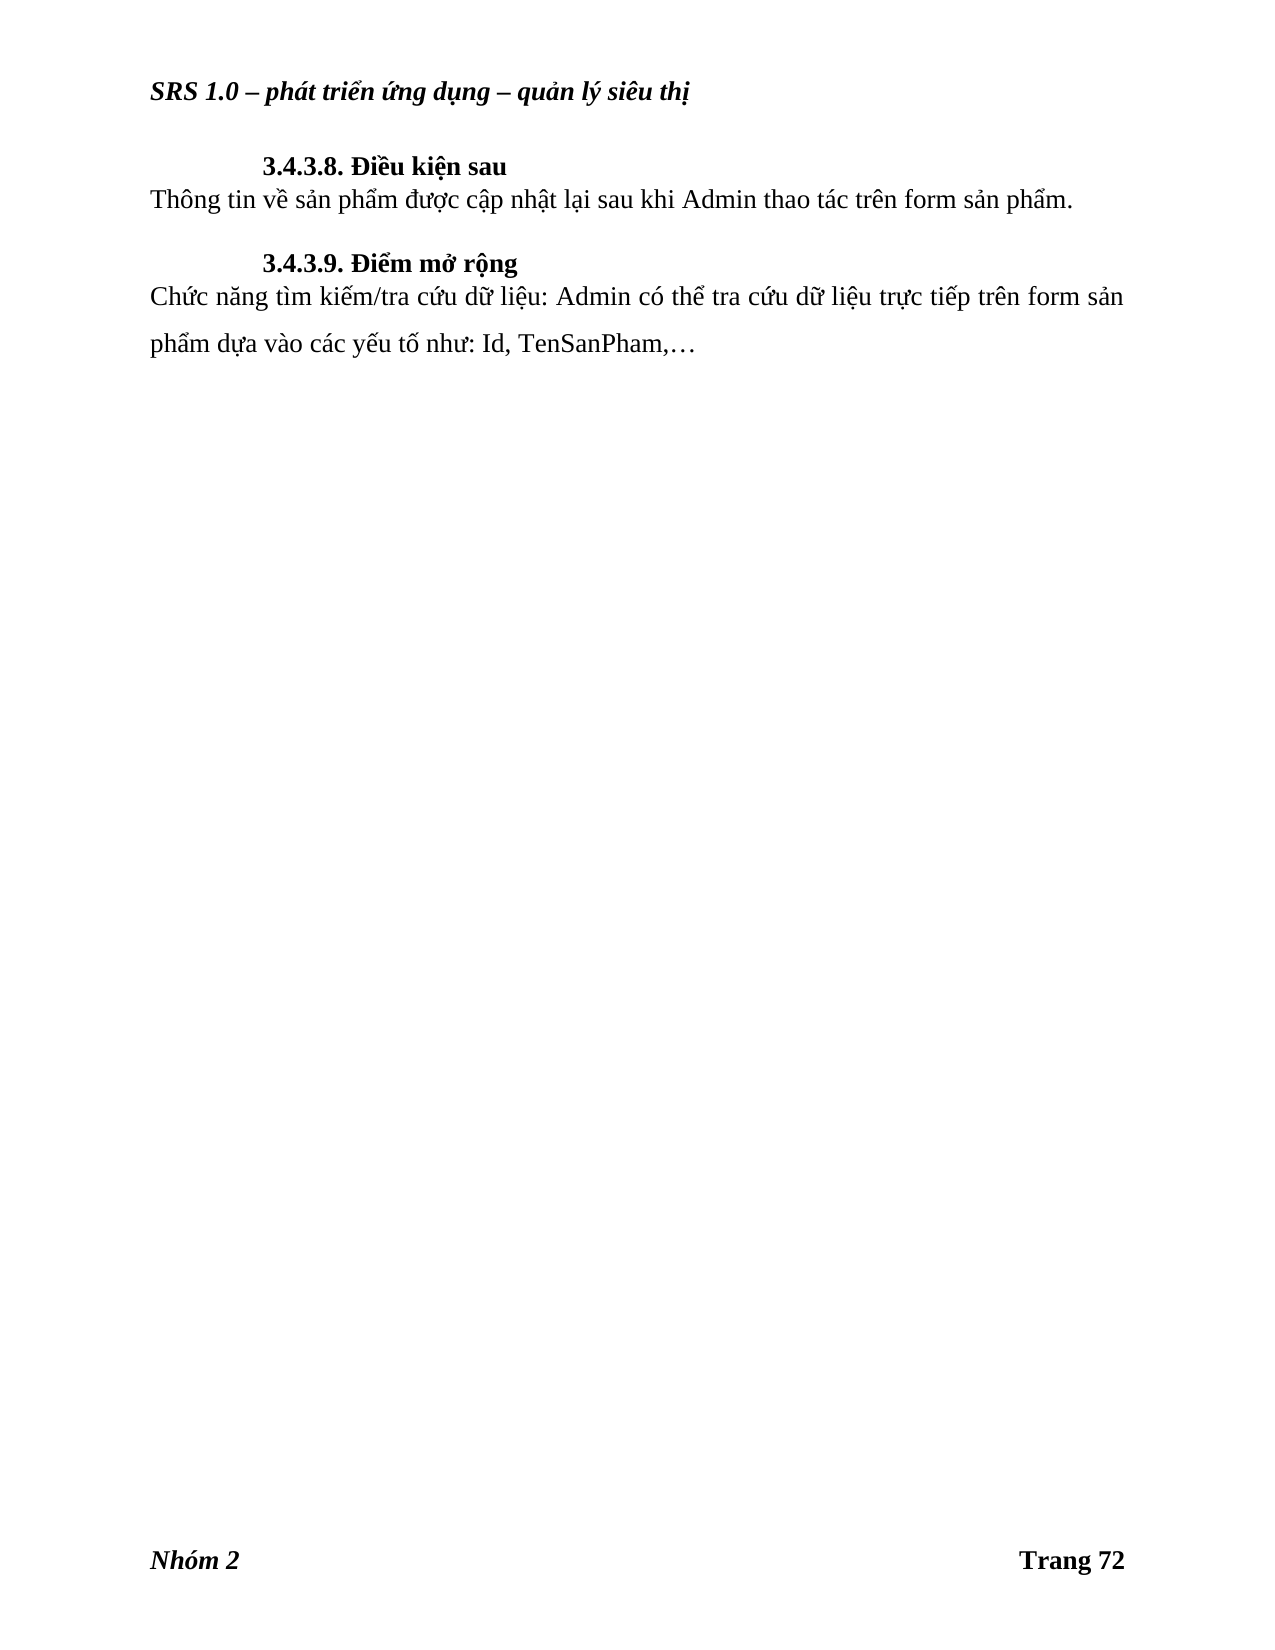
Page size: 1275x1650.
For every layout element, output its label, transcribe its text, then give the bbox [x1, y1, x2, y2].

text Chức năng tìm kiếm/tra cứu dữ liệu: Admin có thể tra cứu dữ liệu trực tiếp trên form sản phẩm dựa vào các yếu tố như: Id, TenSanPham,… [150, 280, 1125, 358]
subtitle Điều kiện sau [262, 150, 1125, 181]
text Thông tin về sản phẩm được cập nhật lại sau khi Admin thao tác trên form sản phẩm. [150, 183, 1125, 215]
subtitle Điểm mở rộng [262, 247, 1125, 278]
